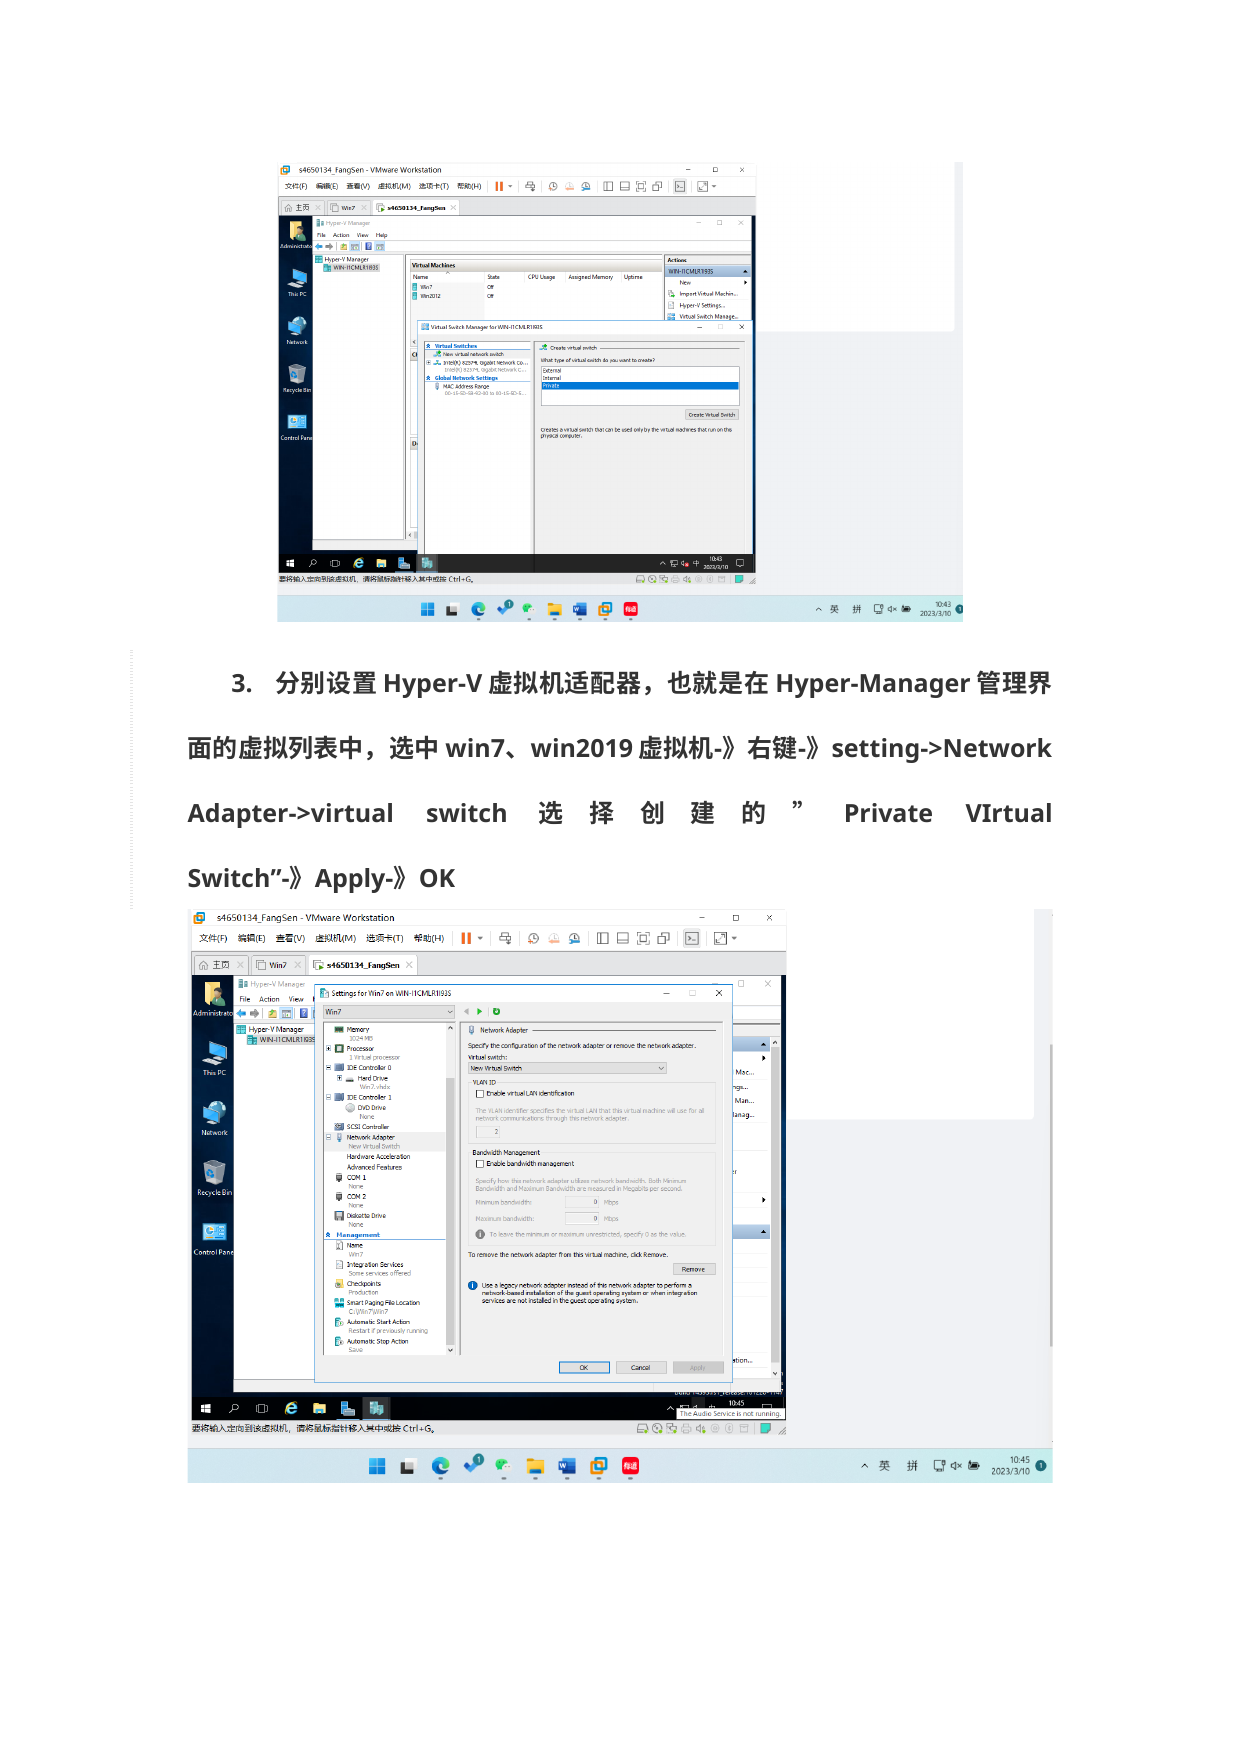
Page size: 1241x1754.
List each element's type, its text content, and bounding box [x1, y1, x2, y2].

picture [277, 162, 963, 622]
picture [187, 909, 1053, 1483]
list 分别设置Hyper-V虚拟机适配器，也就是在Hyper-Manager管理界面的虚拟列表中，选中win7、win2019虚拟机-》右键-》setting->Network Adapter->virtual switch选择创建的”Private VIrtual Switch”-》Apply-》OK [187, 649, 1053, 909]
